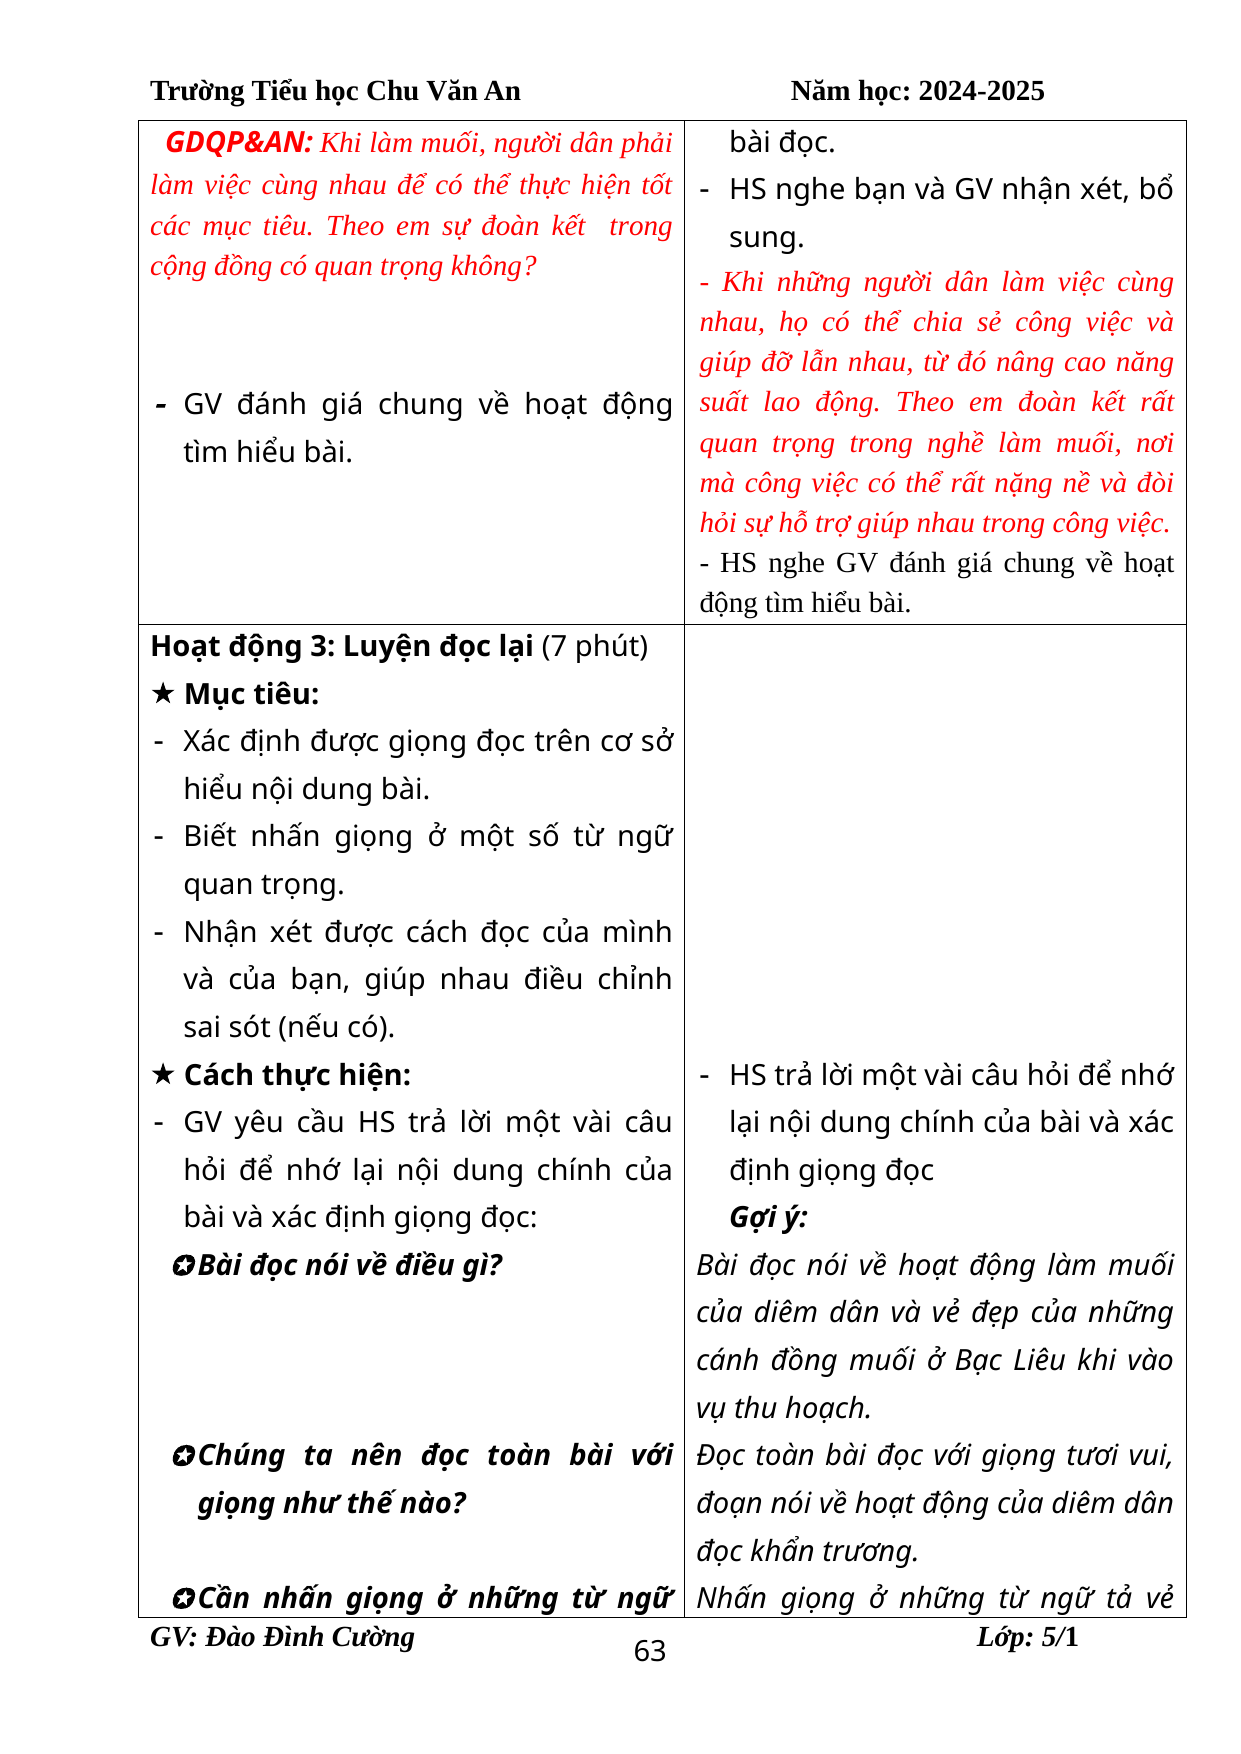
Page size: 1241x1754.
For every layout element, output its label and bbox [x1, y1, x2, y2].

table_cell [139, 121, 684, 624]
table_cell [685, 121, 1186, 624]
table_cell [685, 625, 1186, 1617]
table_cell [139, 625, 684, 1617]
